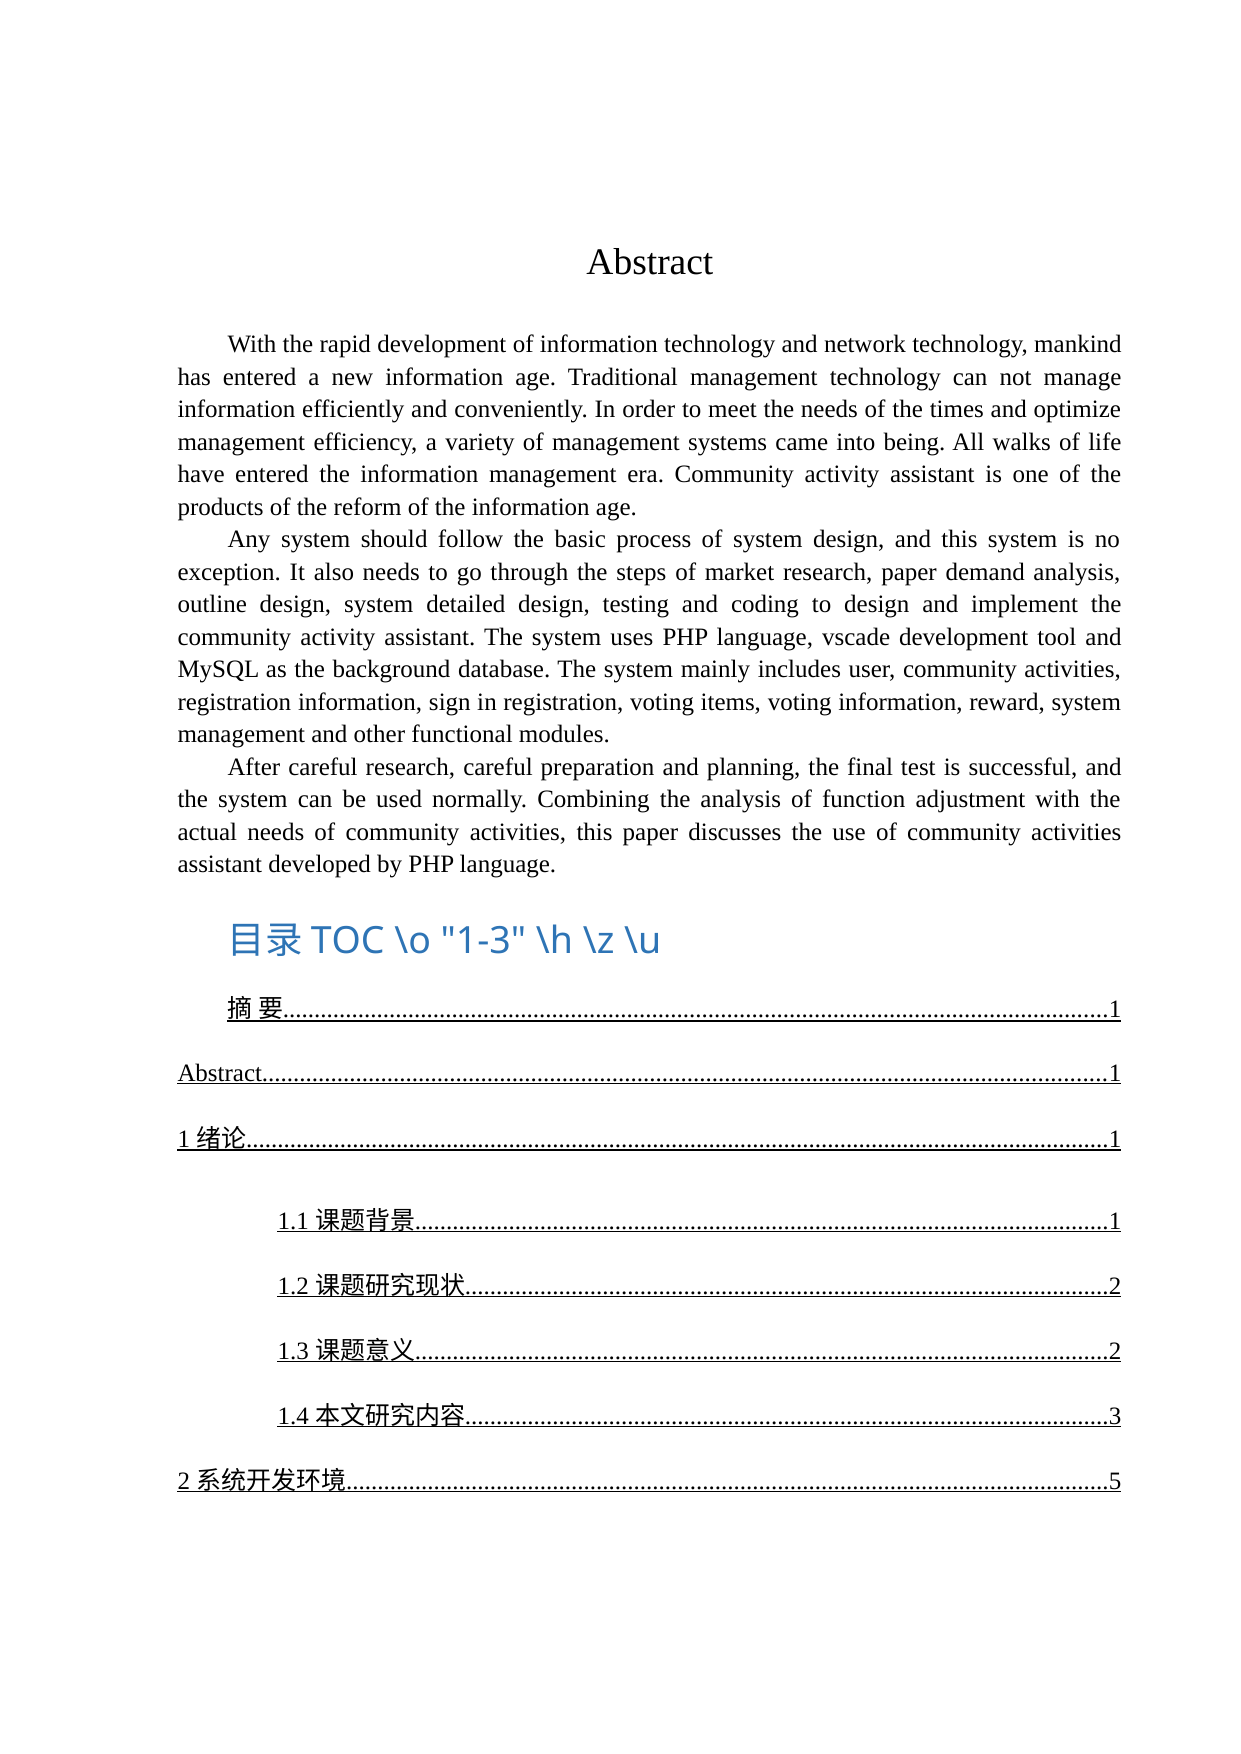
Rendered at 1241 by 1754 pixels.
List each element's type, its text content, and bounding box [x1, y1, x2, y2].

text With the rapid development of information technology and network technology, mankind has entered a new information age. Traditional management technology can not manage information efficiently and conveniently. In order to meet the needs of the times and optimize management efficiency, a variety of management systems came into being. All walks of life have entered the information management era. Community activity assistant is one of the products of the reform of the information age. [177, 328, 1122, 523]
text Any system should follow the basic process of system design, and this system is no exception. It also needs to go through the steps of market research, paper demand analysis, outline design, system detailed design, testing and coding to design and implement the community activity assistant. The system uses PHP language, vscade development tool and MySQL as the background database. The system mainly includes user, community activities, registration information, sign in registration, voting items, voting information, reward, system management and other functional modules. [177, 523, 1122, 750]
text After careful research, careful preparation and planning, the final test is successful, and the system can be used normally. Combining the analysis of function adjustment with the actual needs of community activities, this paper discusses the use of community activities assistant developed by PHP language. [177, 750, 1122, 880]
subtitle Abstract [177, 228, 1122, 293]
